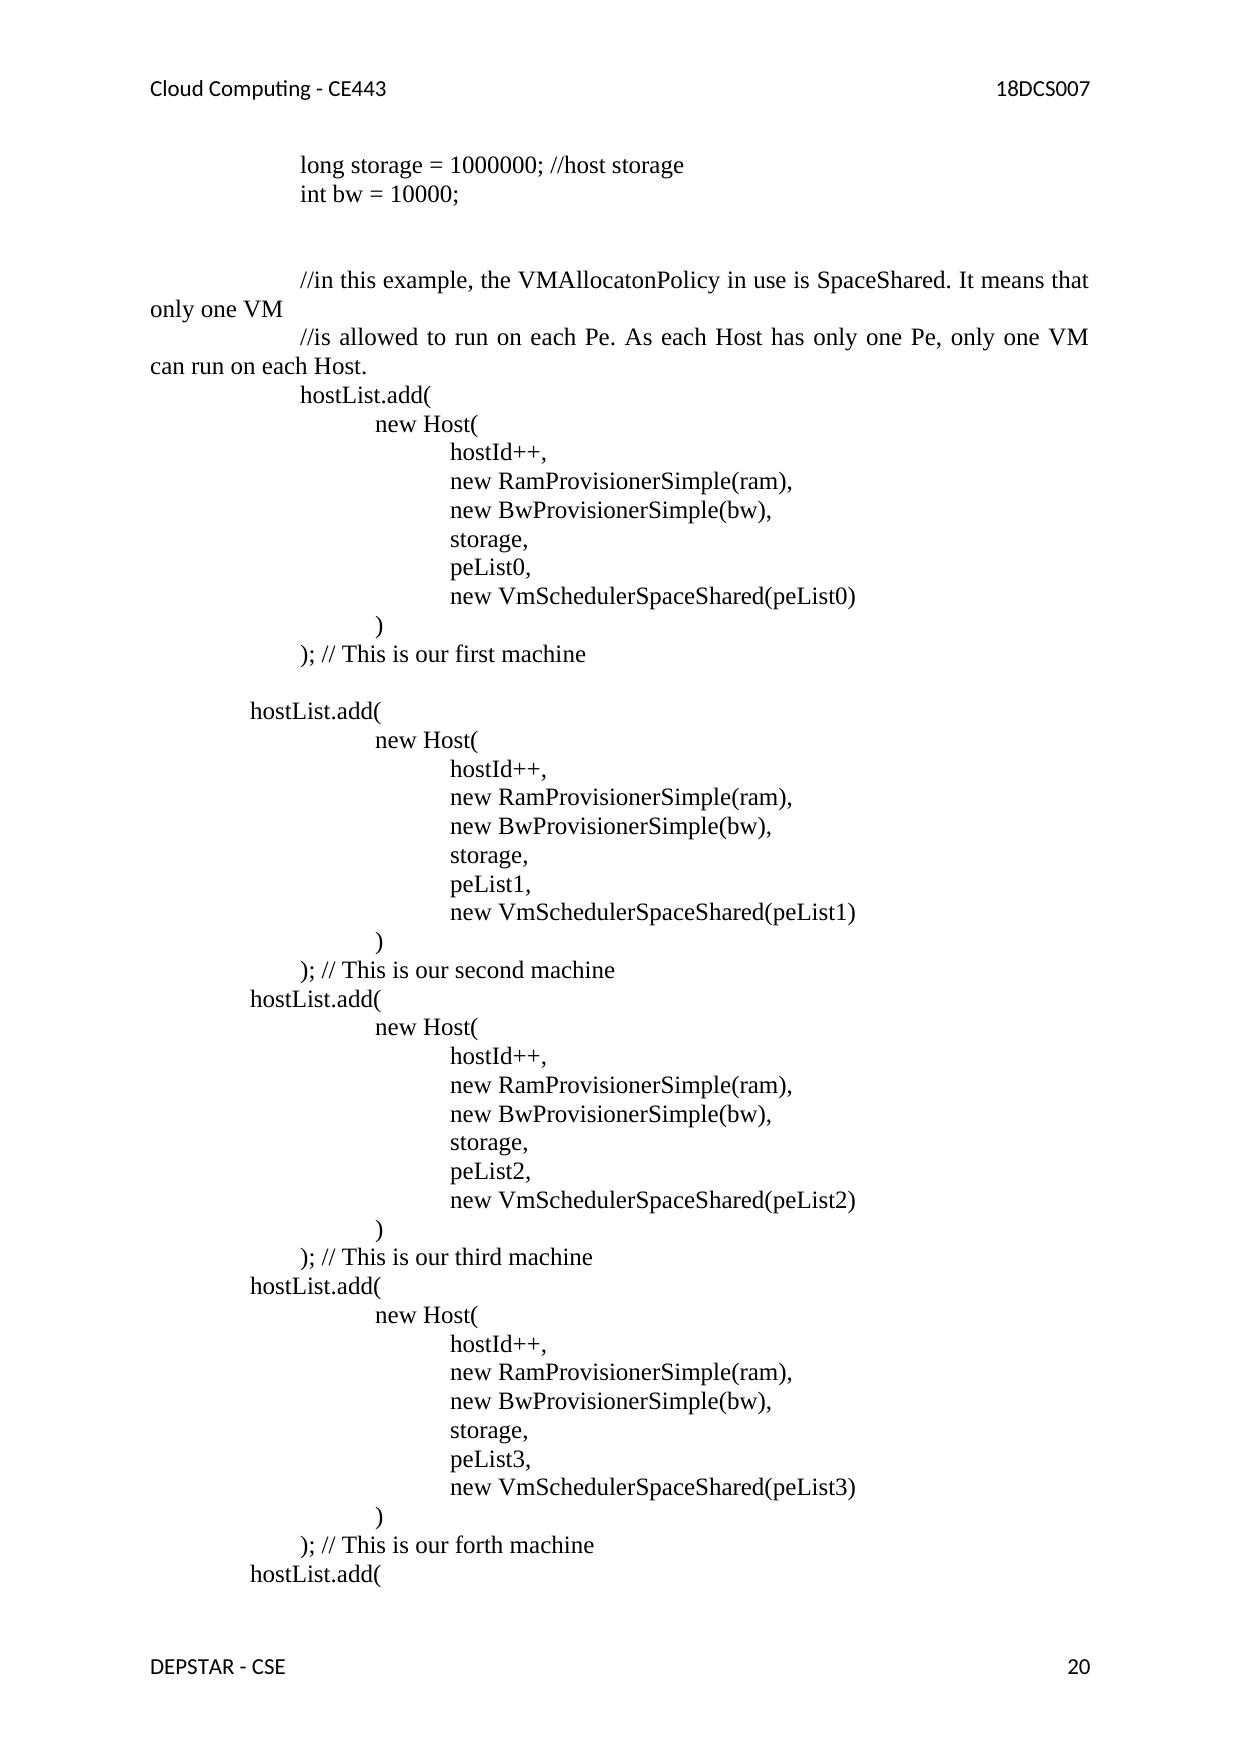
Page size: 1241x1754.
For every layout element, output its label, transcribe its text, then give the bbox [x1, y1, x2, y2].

text ) [150, 1214, 1090, 1242]
text new Host( [150, 1012, 1090, 1041]
text //in this example, the VMAllocatonPolicy in use is SpaceShared. It means that only one VM [150, 265, 1090, 322]
text new RamProvisionerSimple(ram), [150, 782, 1090, 811]
text hostId++, [150, 754, 1090, 782]
text ) [150, 610, 1090, 639]
text new BwProvisionerSimple(bw), [150, 495, 1090, 524]
text hostId++, [150, 1041, 1090, 1070]
text int bw = 10000; [150, 179, 1090, 207]
text ); // This is our second machine [150, 955, 1090, 984]
text storage, [150, 1127, 1090, 1156]
text new Host( [150, 1300, 1090, 1329]
text ); // This is our third machine [150, 1242, 1090, 1271]
text hostList.add( [150, 1271, 1090, 1300]
text hostId++, [150, 437, 1090, 466]
text storage, [150, 1415, 1090, 1444]
text new VmSchedulerSpaceShared(peList0) [150, 581, 1090, 610]
text new RamProvisionerSimple(ram), [150, 466, 1090, 495]
text hostList.add( [150, 1559, 1090, 1587]
text ) [150, 926, 1090, 955]
text new Host( [150, 409, 1090, 437]
text new VmSchedulerSpaceShared(peList1) [150, 897, 1090, 926]
text hostList.add( [150, 984, 1090, 1012]
text //is allowed to run on each Pe. As each Host has only one Pe, only one VM can run on each Host. [150, 322, 1090, 380]
text ) [150, 1501, 1090, 1530]
text peList0, [150, 552, 1090, 581]
text ); // This is our first machine [150, 639, 1090, 667]
text hostList.add( [150, 696, 1090, 725]
text new RamProvisionerSimple(ram), [150, 1357, 1090, 1386]
text storage, [150, 524, 1090, 552]
text new BwProvisionerSimple(bw), [150, 1386, 1090, 1415]
text peList3, [150, 1444, 1090, 1472]
text peList2, [150, 1156, 1090, 1185]
text storage, [150, 840, 1090, 869]
text new RamProvisionerSimple(ram), [150, 1070, 1090, 1099]
text new Host( [150, 725, 1090, 754]
text new VmSchedulerSpaceShared(peList3) [150, 1472, 1090, 1501]
text ); // This is our forth machine [150, 1530, 1090, 1559]
text hostList.add( [150, 380, 1090, 409]
text new BwProvisionerSimple(bw), [150, 1099, 1090, 1127]
text new BwProvisionerSimple(bw), [150, 811, 1090, 840]
text long storage = 1000000; //host storage [150, 150, 1090, 179]
text new VmSchedulerSpaceShared(peList2) [150, 1185, 1090, 1214]
text hostId++, [150, 1329, 1090, 1357]
text peList1, [150, 869, 1090, 897]
